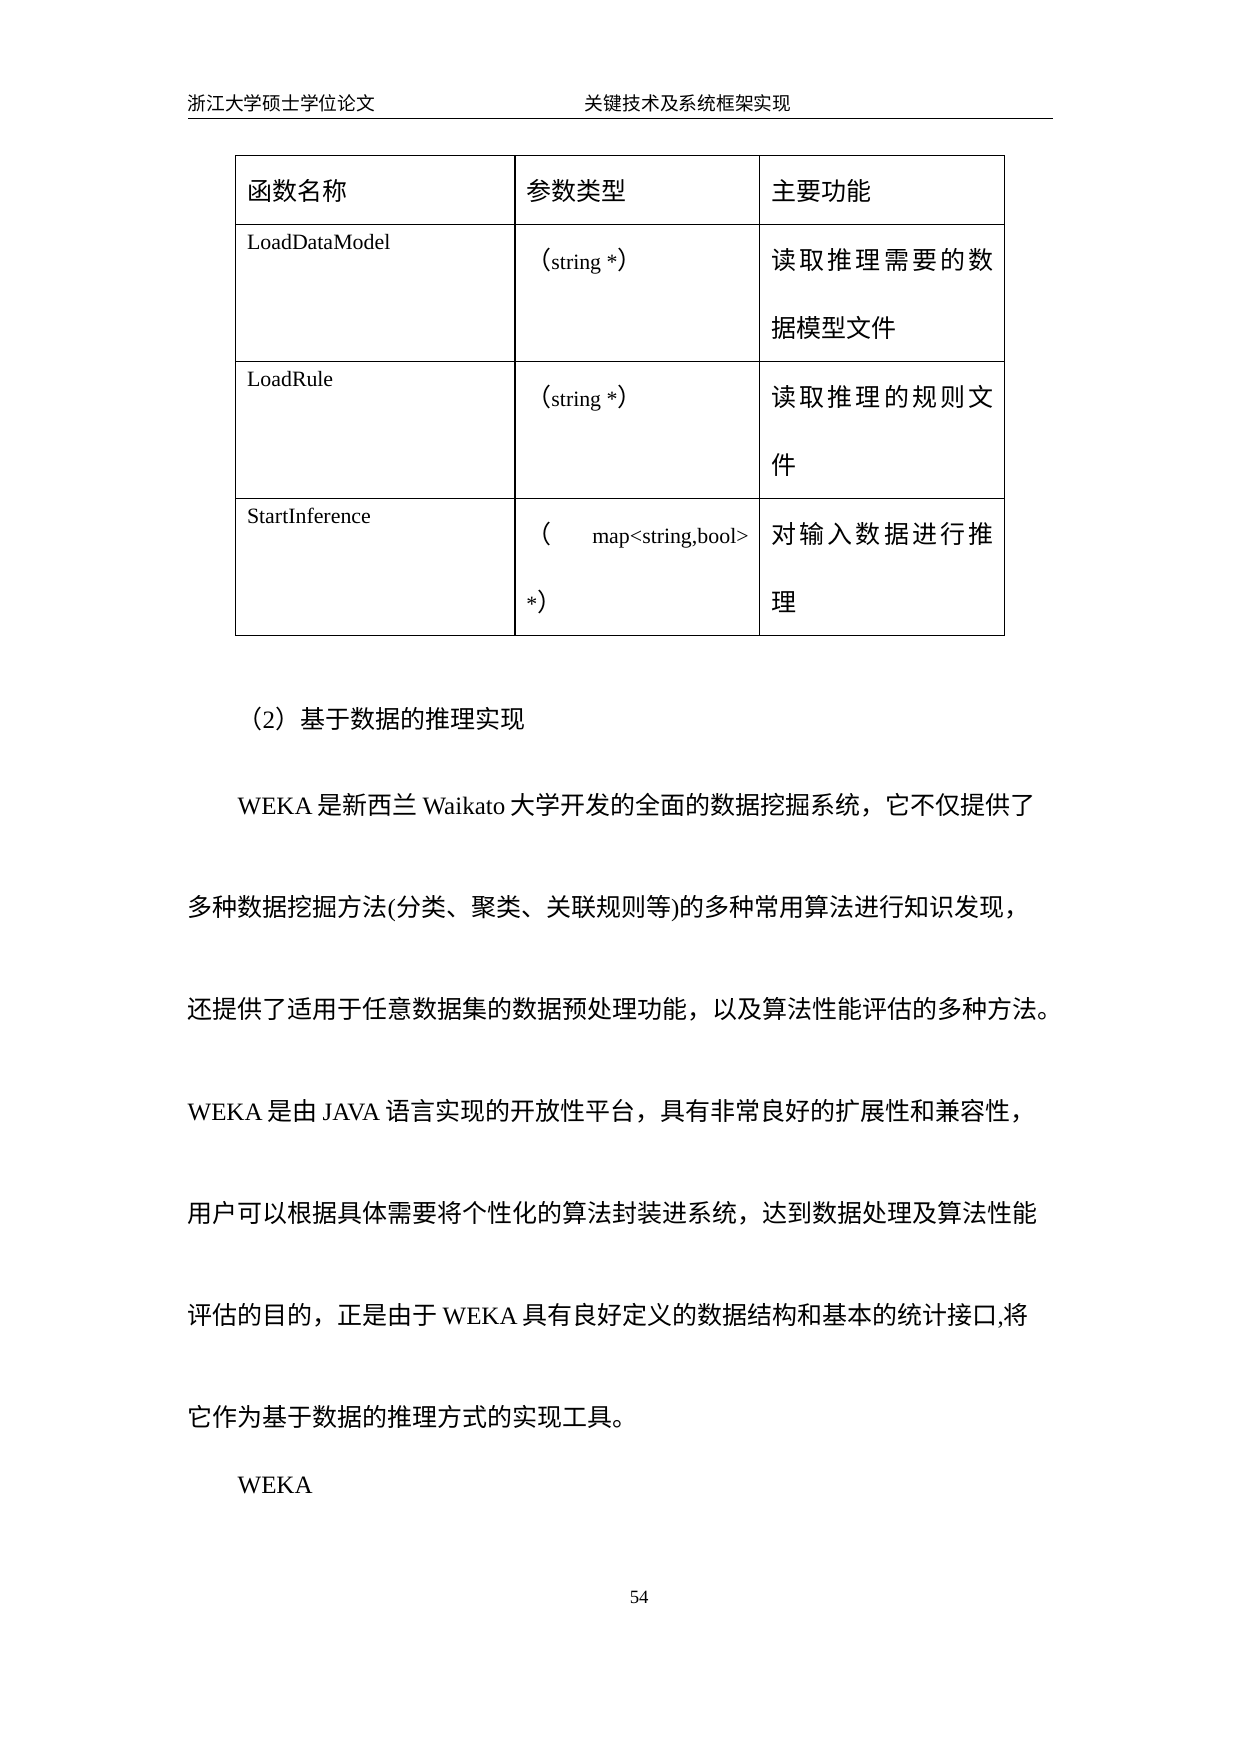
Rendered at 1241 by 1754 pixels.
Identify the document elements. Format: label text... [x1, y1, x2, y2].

table_cell LoadDataModel [236, 225, 514, 361]
table_cell 对输入数据进行推理 [760, 499, 1004, 634]
table_cell StartInference [236, 499, 514, 634]
table_header 主要功能 [760, 156, 1004, 224]
table_cell （string *） [516, 362, 759, 498]
table_cell 读取推理需要的数据模型文件 [760, 225, 1004, 361]
text WEKA [187, 1467, 1053, 1501]
table_header 参数类型 [516, 156, 759, 224]
table_cell （string *） [516, 225, 759, 361]
text （2）基于数据的推理实现 [187, 684, 1053, 752]
table_cell 读取推理的规则文件 [760, 362, 1004, 498]
table_cell （map<string,bool> *） [516, 499, 759, 634]
table_header 函数名称 [236, 156, 514, 224]
table_cell LoadRule [236, 362, 514, 498]
text WEKA是新西兰Waikato大学开发的全面的数据挖掘系统，它不仅提供了多种数据挖掘方法(分类、聚类、关联规则等)的多种常用算法进行知识发现，还提供了适用于任意数据集的数据预处理功能，以及算法性能评估的多种方法。WEKA是由JAVA语言实现的开放性平台，具有非常良好的扩展性和兼容性，用户可以根据具体需要将个性化的算法封装进系统，达到数据处理及算法性能评估的目的，正是由于WEKA具有良好定义的数据结构和基本的统计接口,将它作为基于数据的推理方式的实现工具。 [187, 770, 1053, 1449]
